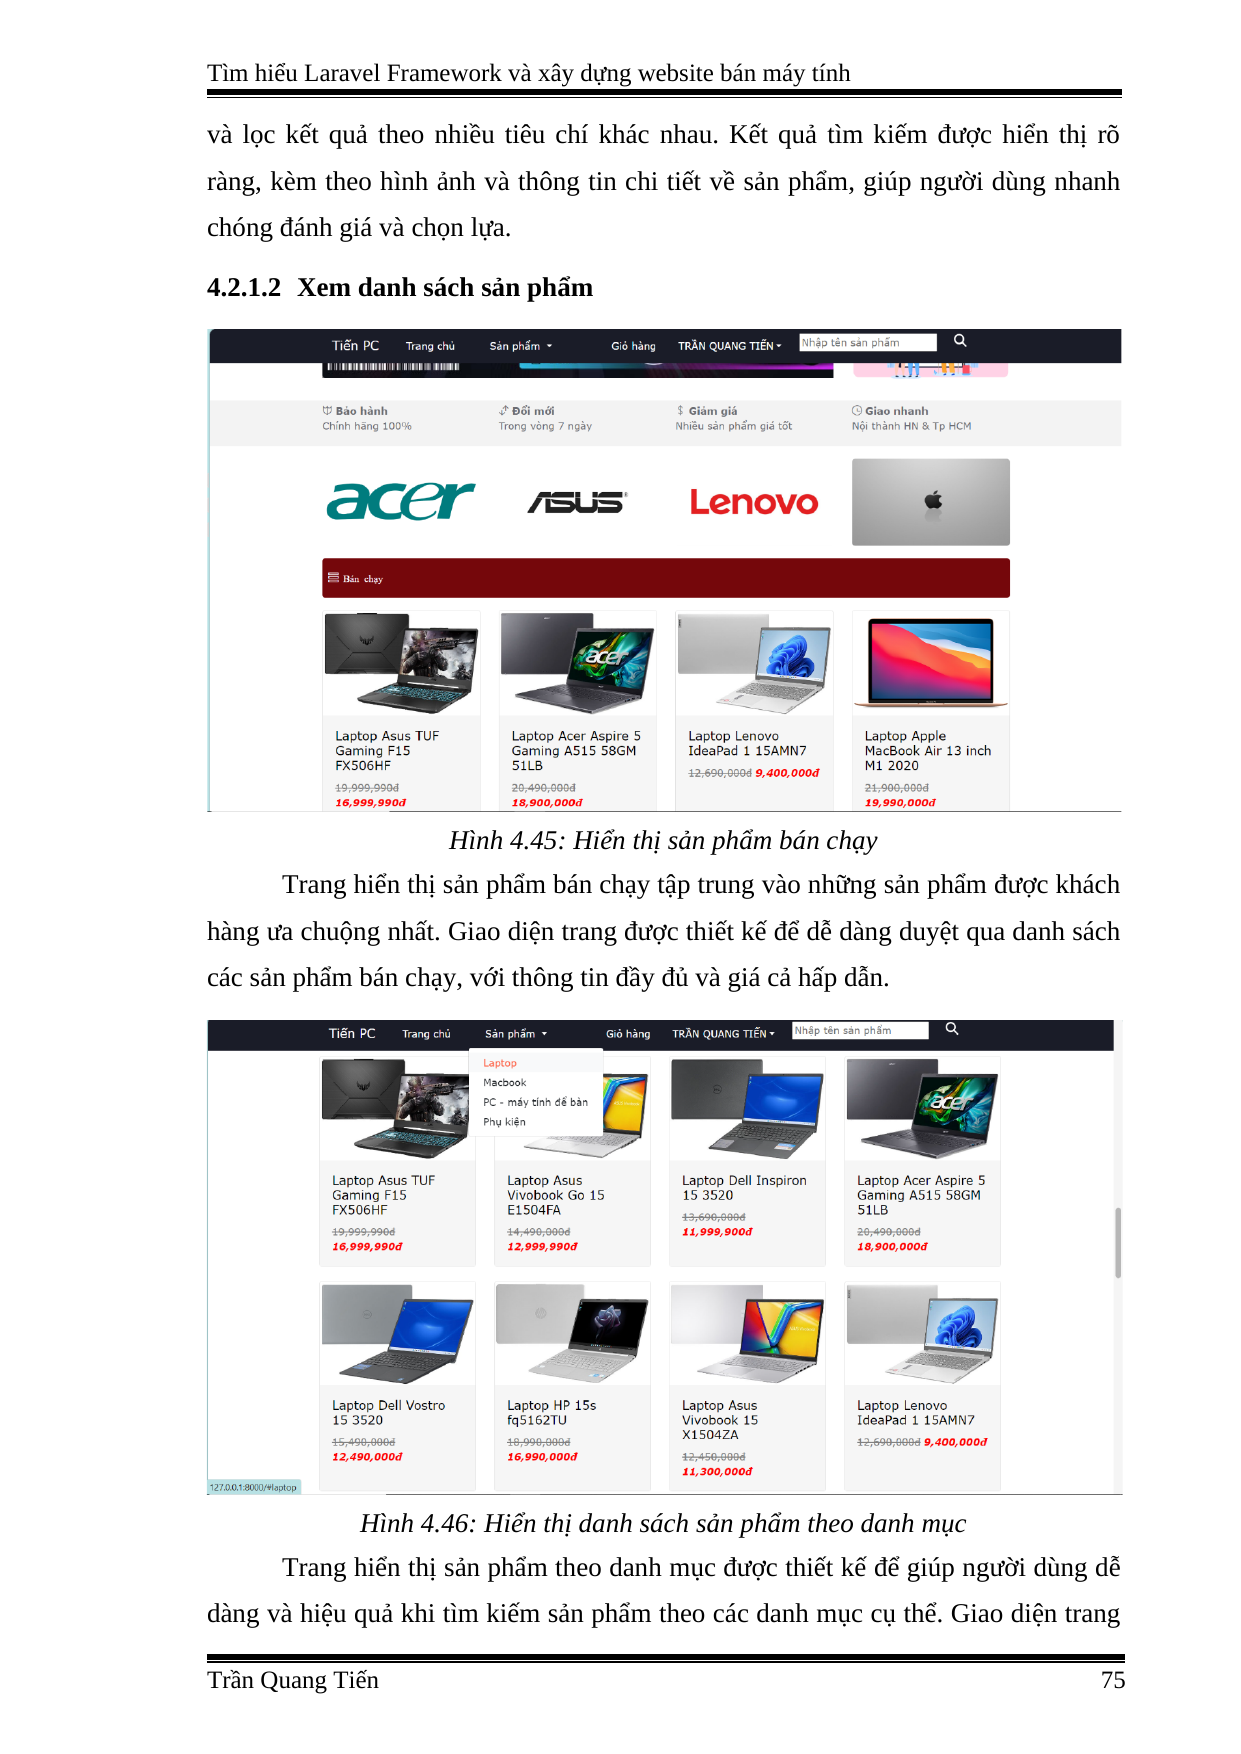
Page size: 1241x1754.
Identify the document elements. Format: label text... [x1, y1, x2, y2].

subtitle Xem danh sách sản phẩm [207, 271, 1122, 302]
text Trang hiển thị sản phẩm bán chạy tập trung vào những sản phẩm được khách hàng ưa chuộng nhất. Giao diện trang được thiết kế để dễ dàng duyệt qua danh sách các sản phẩm bán chạy, với thông tin đầy đủ và giá cả hấp dẫn. [207, 868, 1122, 993]
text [207, 1551, 1122, 1629]
picture [207, 329, 1122, 812]
picture [206, 1020, 1123, 1495]
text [207, 118, 1122, 243]
